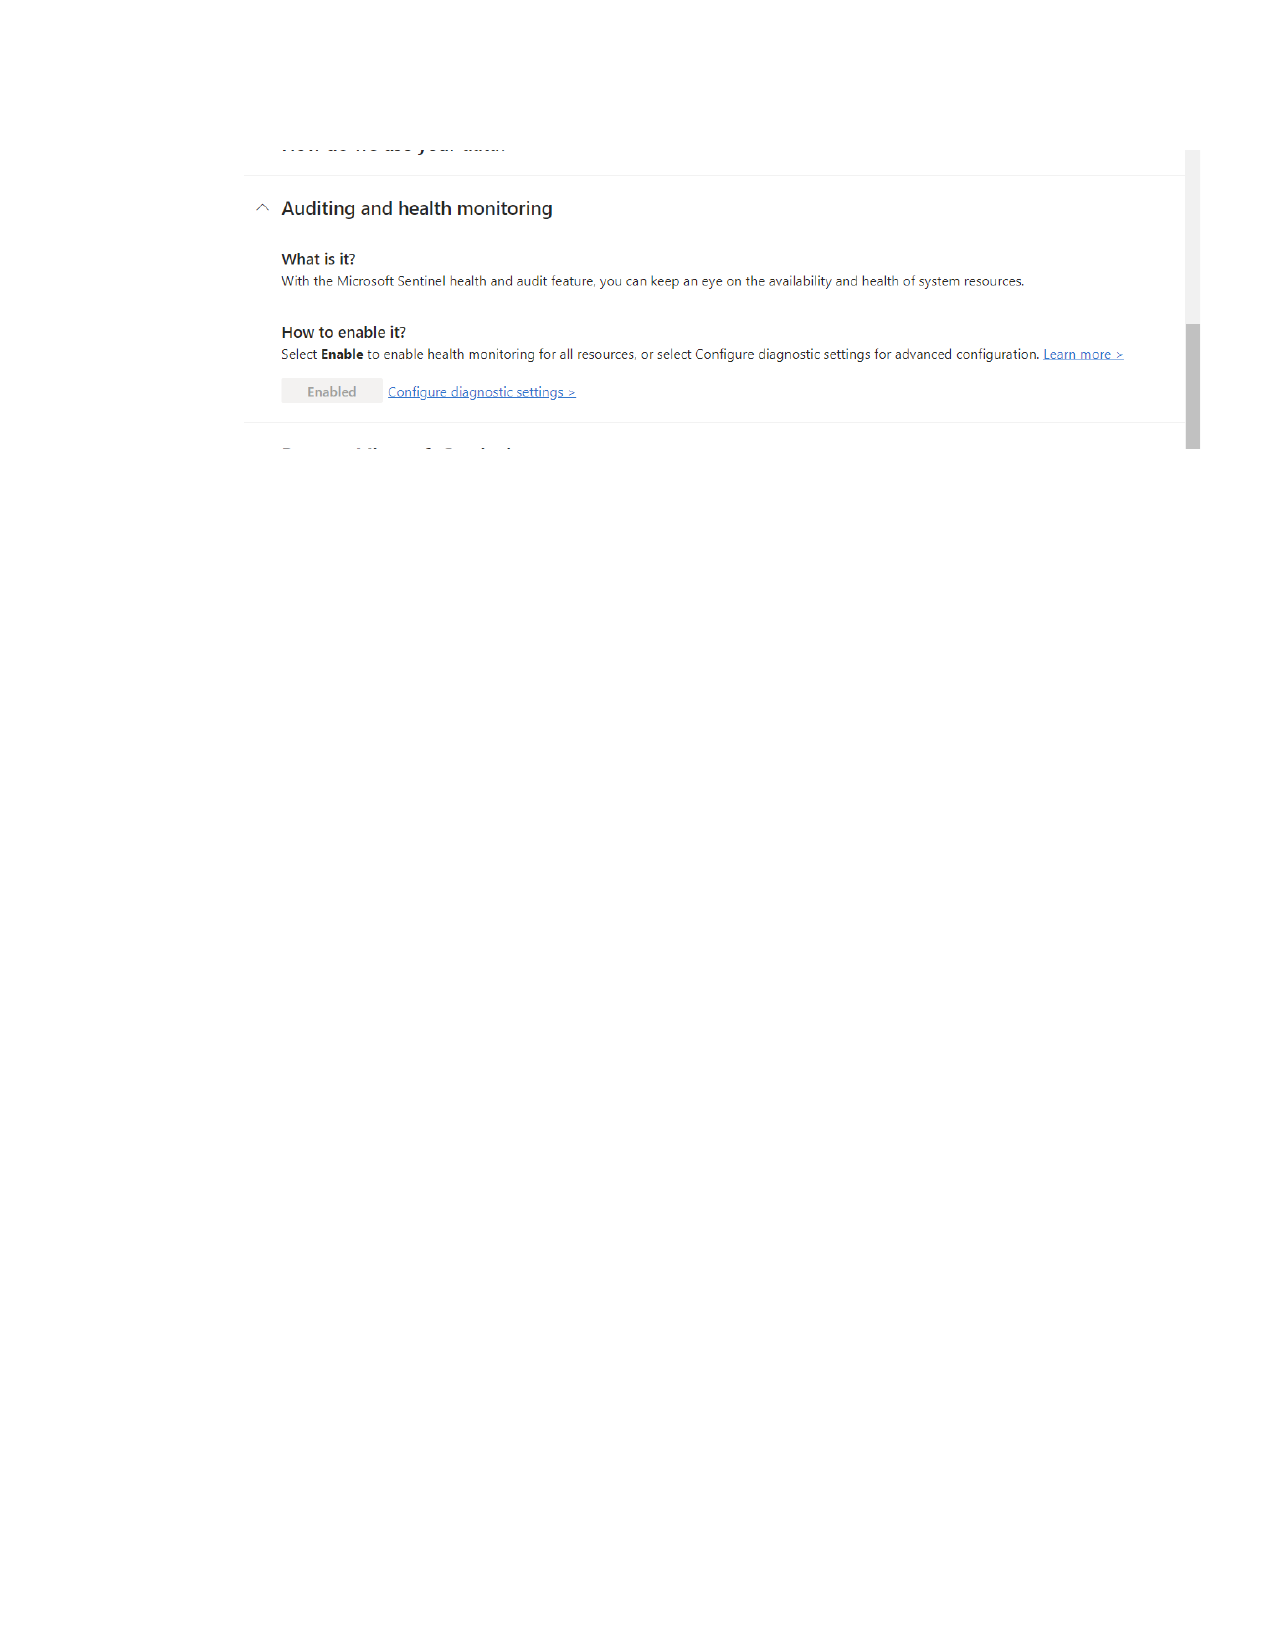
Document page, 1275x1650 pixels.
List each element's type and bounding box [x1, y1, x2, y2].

picture [225, 150, 1200, 449]
